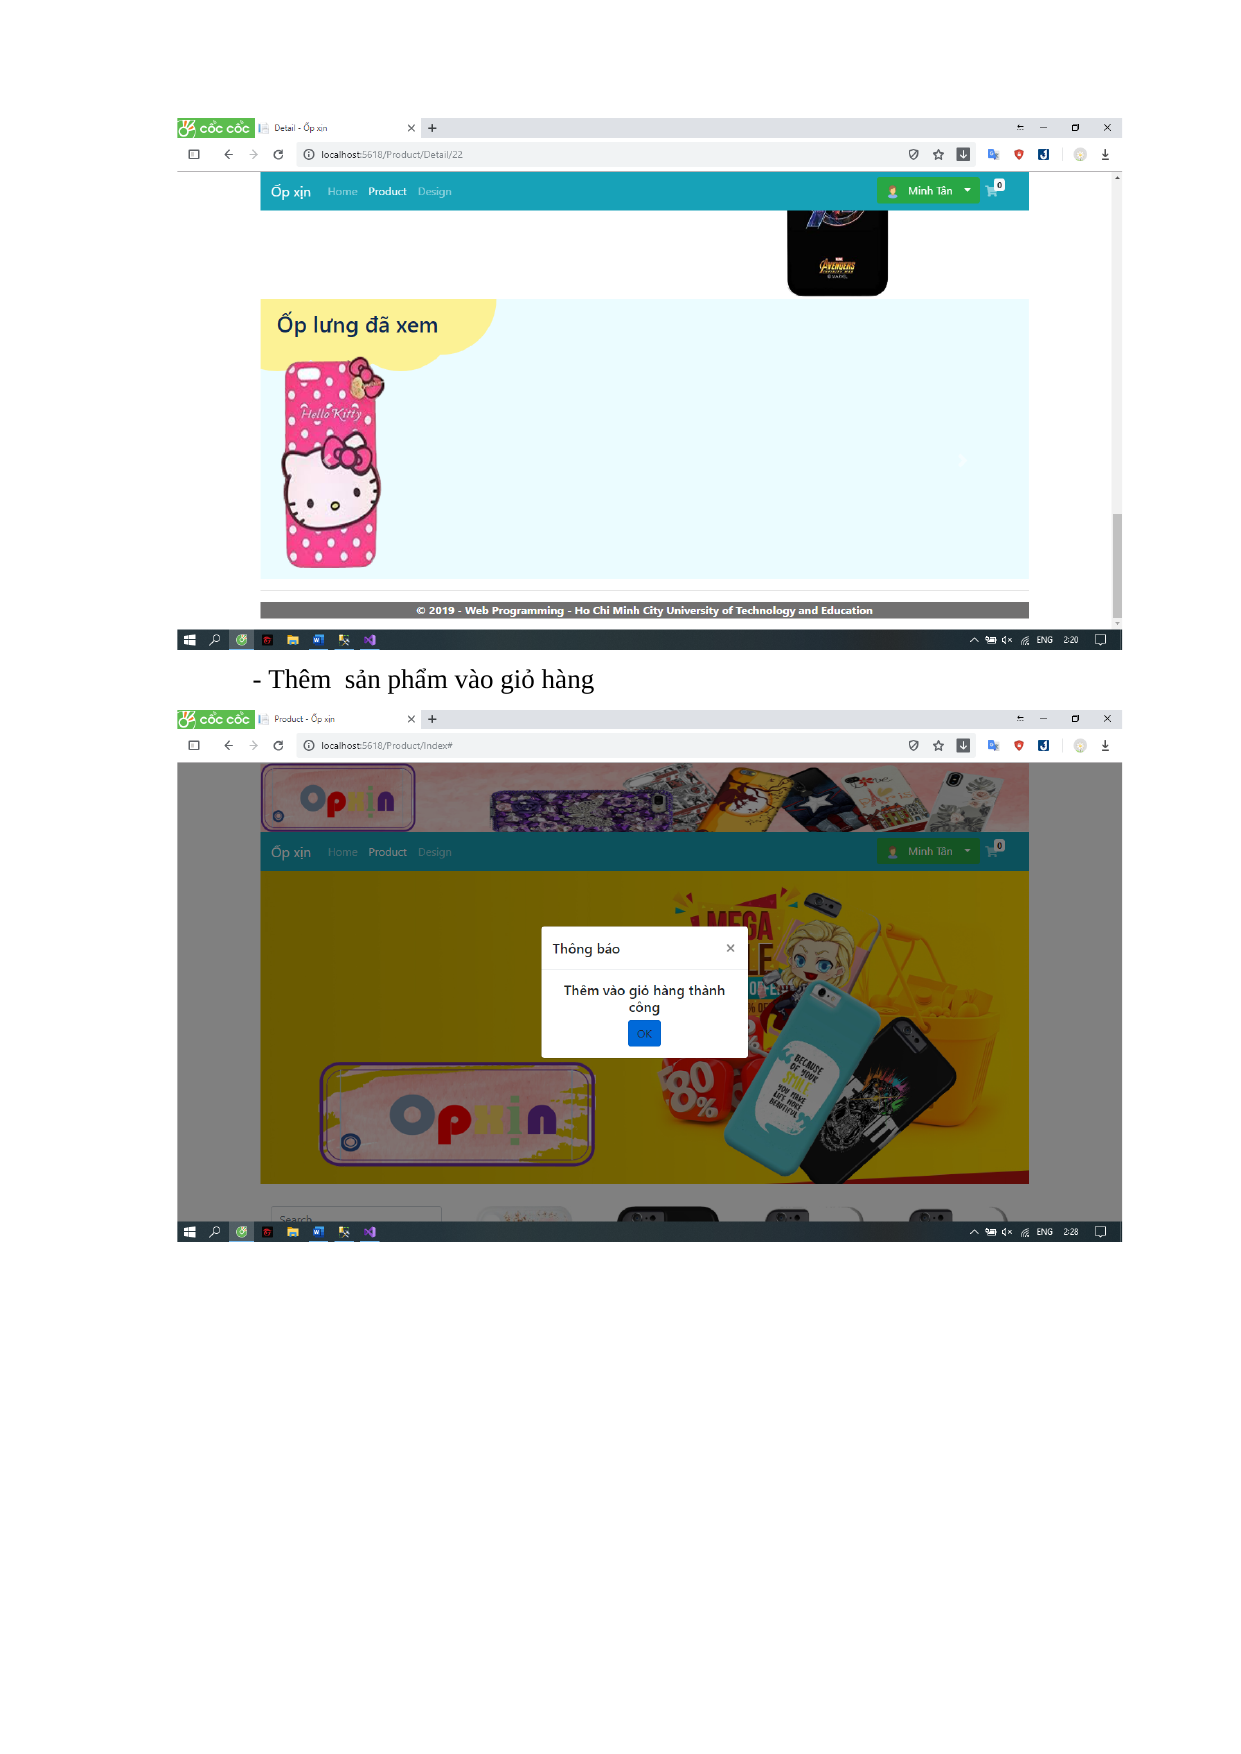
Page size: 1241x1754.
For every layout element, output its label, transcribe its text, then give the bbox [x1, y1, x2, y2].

picture [177, 710, 1123, 1242]
text - Thêm sản phẩm vào giỏ hàng [177, 663, 1122, 694]
picture [177, 118, 1123, 650]
